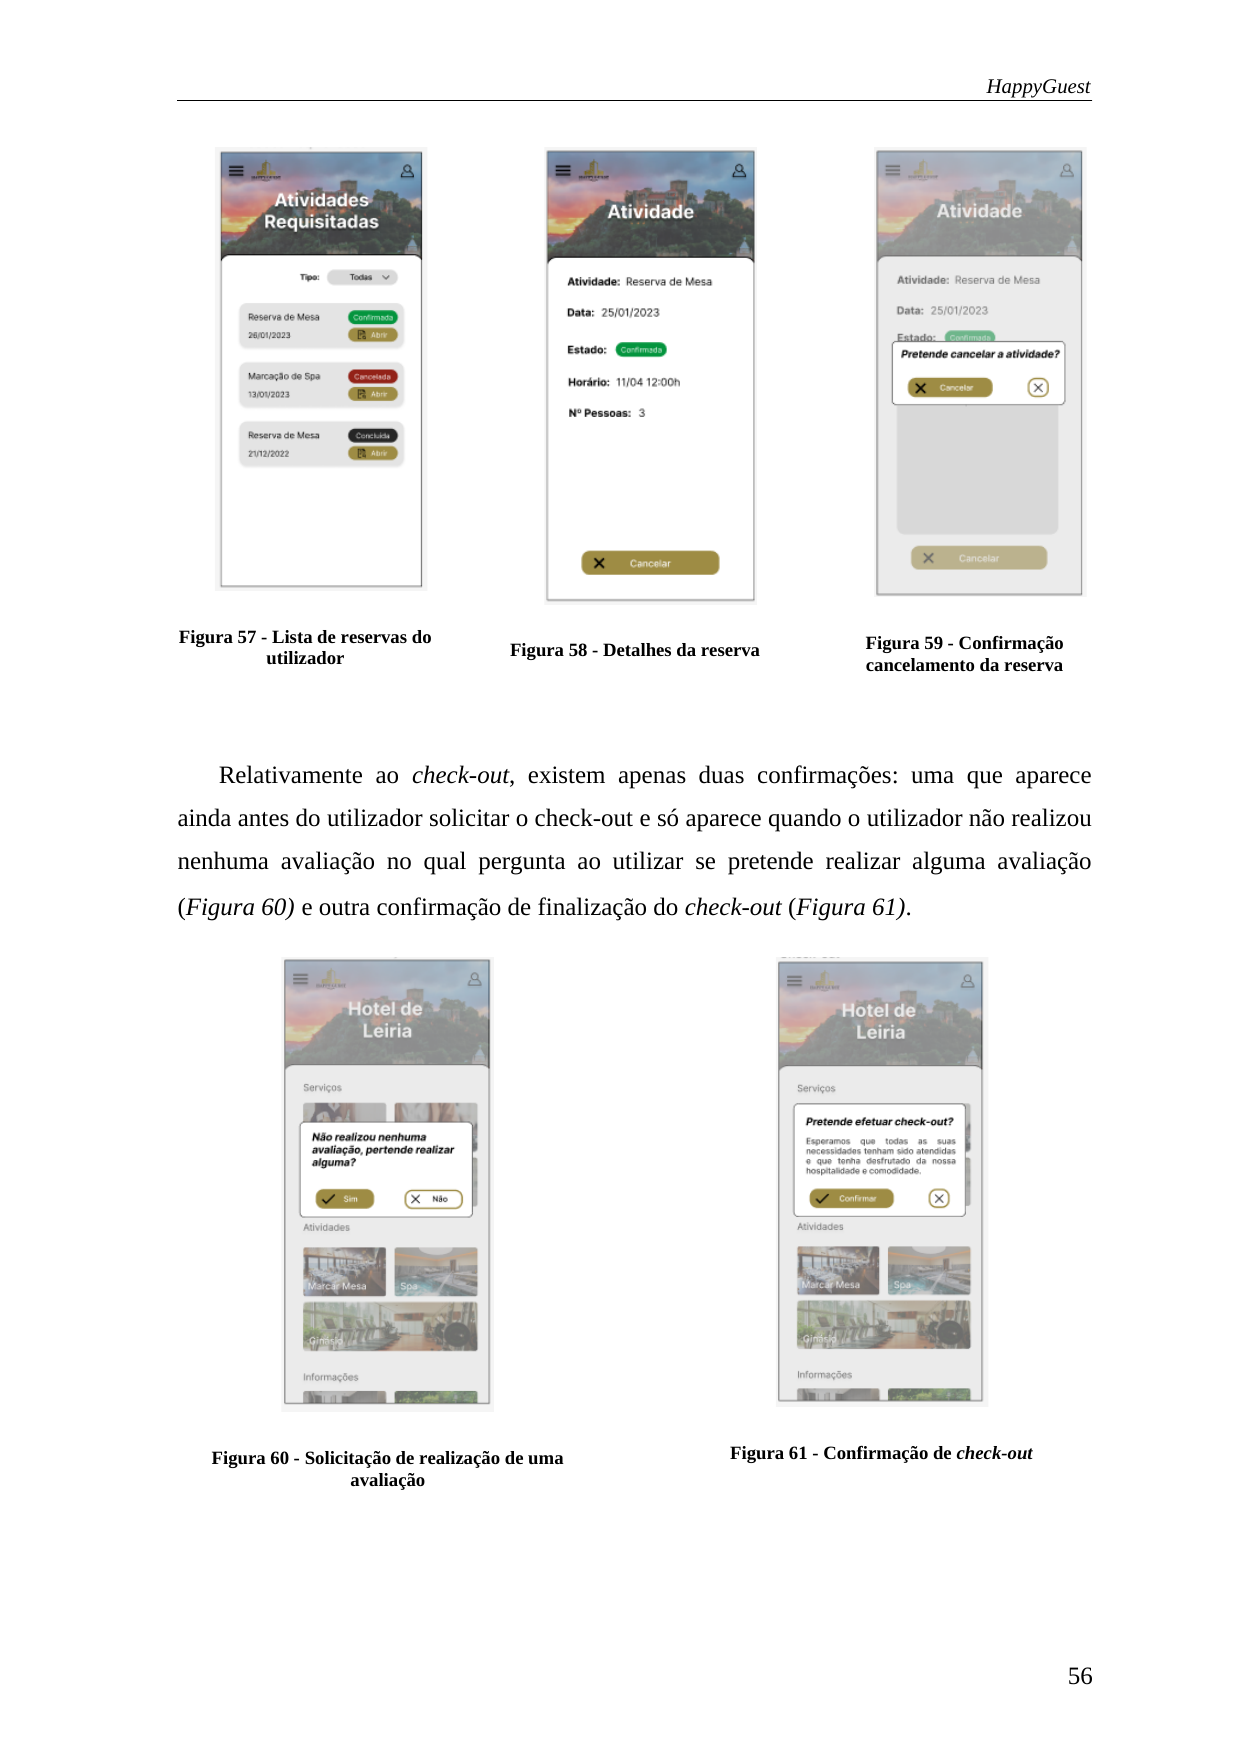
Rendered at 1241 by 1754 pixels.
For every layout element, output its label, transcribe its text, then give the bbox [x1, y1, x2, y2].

picture [214, 147, 428, 591]
text Figura 58 - Detalhes da reserva [507, 639, 763, 661]
text Figura 61 - Confirmação de check-out [672, 1442, 1092, 1464]
picture [775, 957, 989, 1407]
picture [544, 147, 757, 605]
text Figura 59 - Confirmação cancelamento da reserva [837, 632, 1092, 675]
text Figura 60 - Solicitação de realização de uma avaliação [177, 1447, 598, 1490]
text Figura 57 - Lista de reservas do utilizador [177, 626, 433, 669]
picture [874, 147, 1087, 597]
picture [281, 957, 494, 1412]
text Relativamente ao check-out, existem apenas duas confirmações: uma que aparece ainda antes do utilizador solicitar o check-out e só aparece quando o utilizador não realizou nenhuma avaliação no qual pergunta ao utilizar se pretende realizar alguma avaliação (Figura 60) e outra confirmação de finalização do check-out (Figura 61). [177, 760, 1092, 921]
